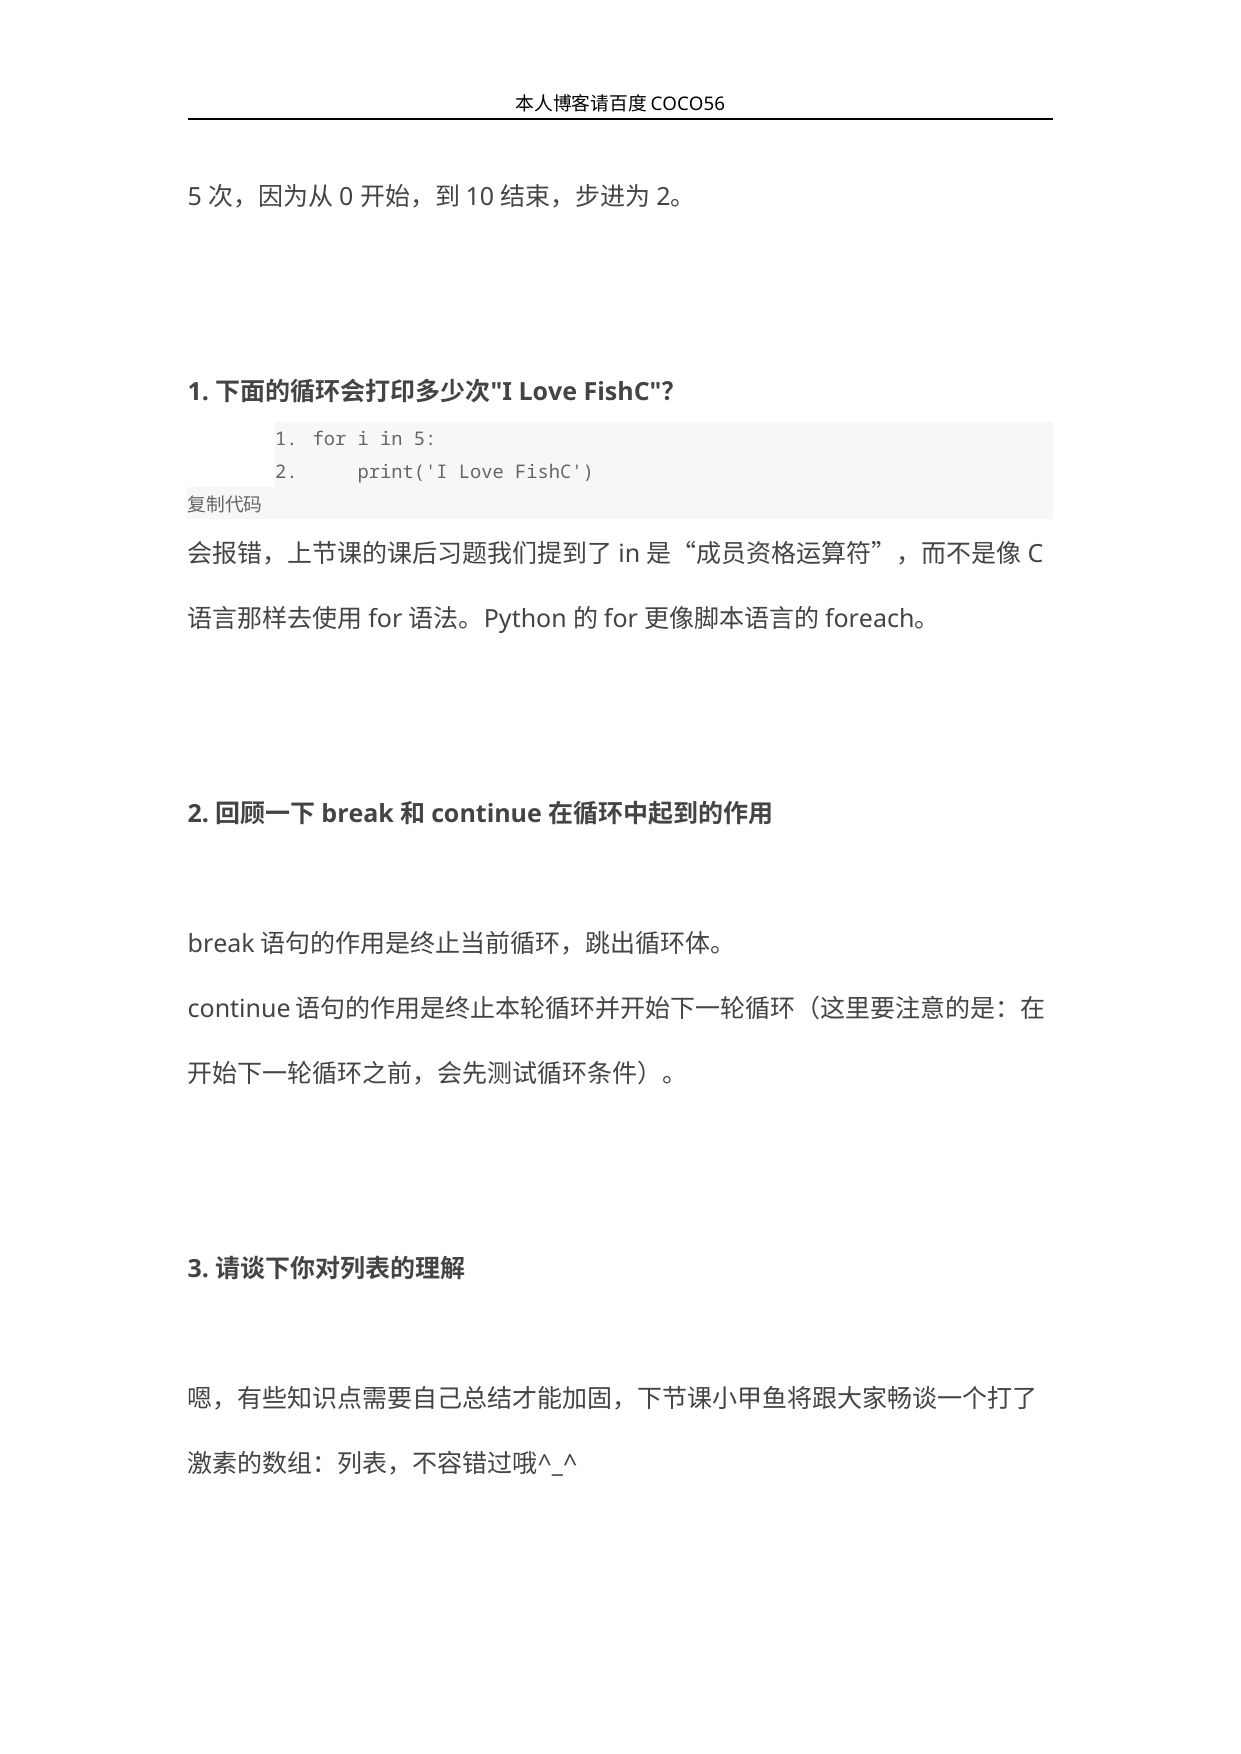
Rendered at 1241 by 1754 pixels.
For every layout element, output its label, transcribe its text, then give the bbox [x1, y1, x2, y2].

list print('I Love FishC') [275, 454, 1053, 487]
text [187, 519, 1053, 1559]
text 复制代码 [187, 487, 1053, 519]
text 5 次，因为从 0 开始，到 10 结束，步进为 2。 1. 下面的循环会打印多少次"I Love FishC"？ [187, 162, 1053, 422]
list for i in 5: [275, 422, 1053, 454]
